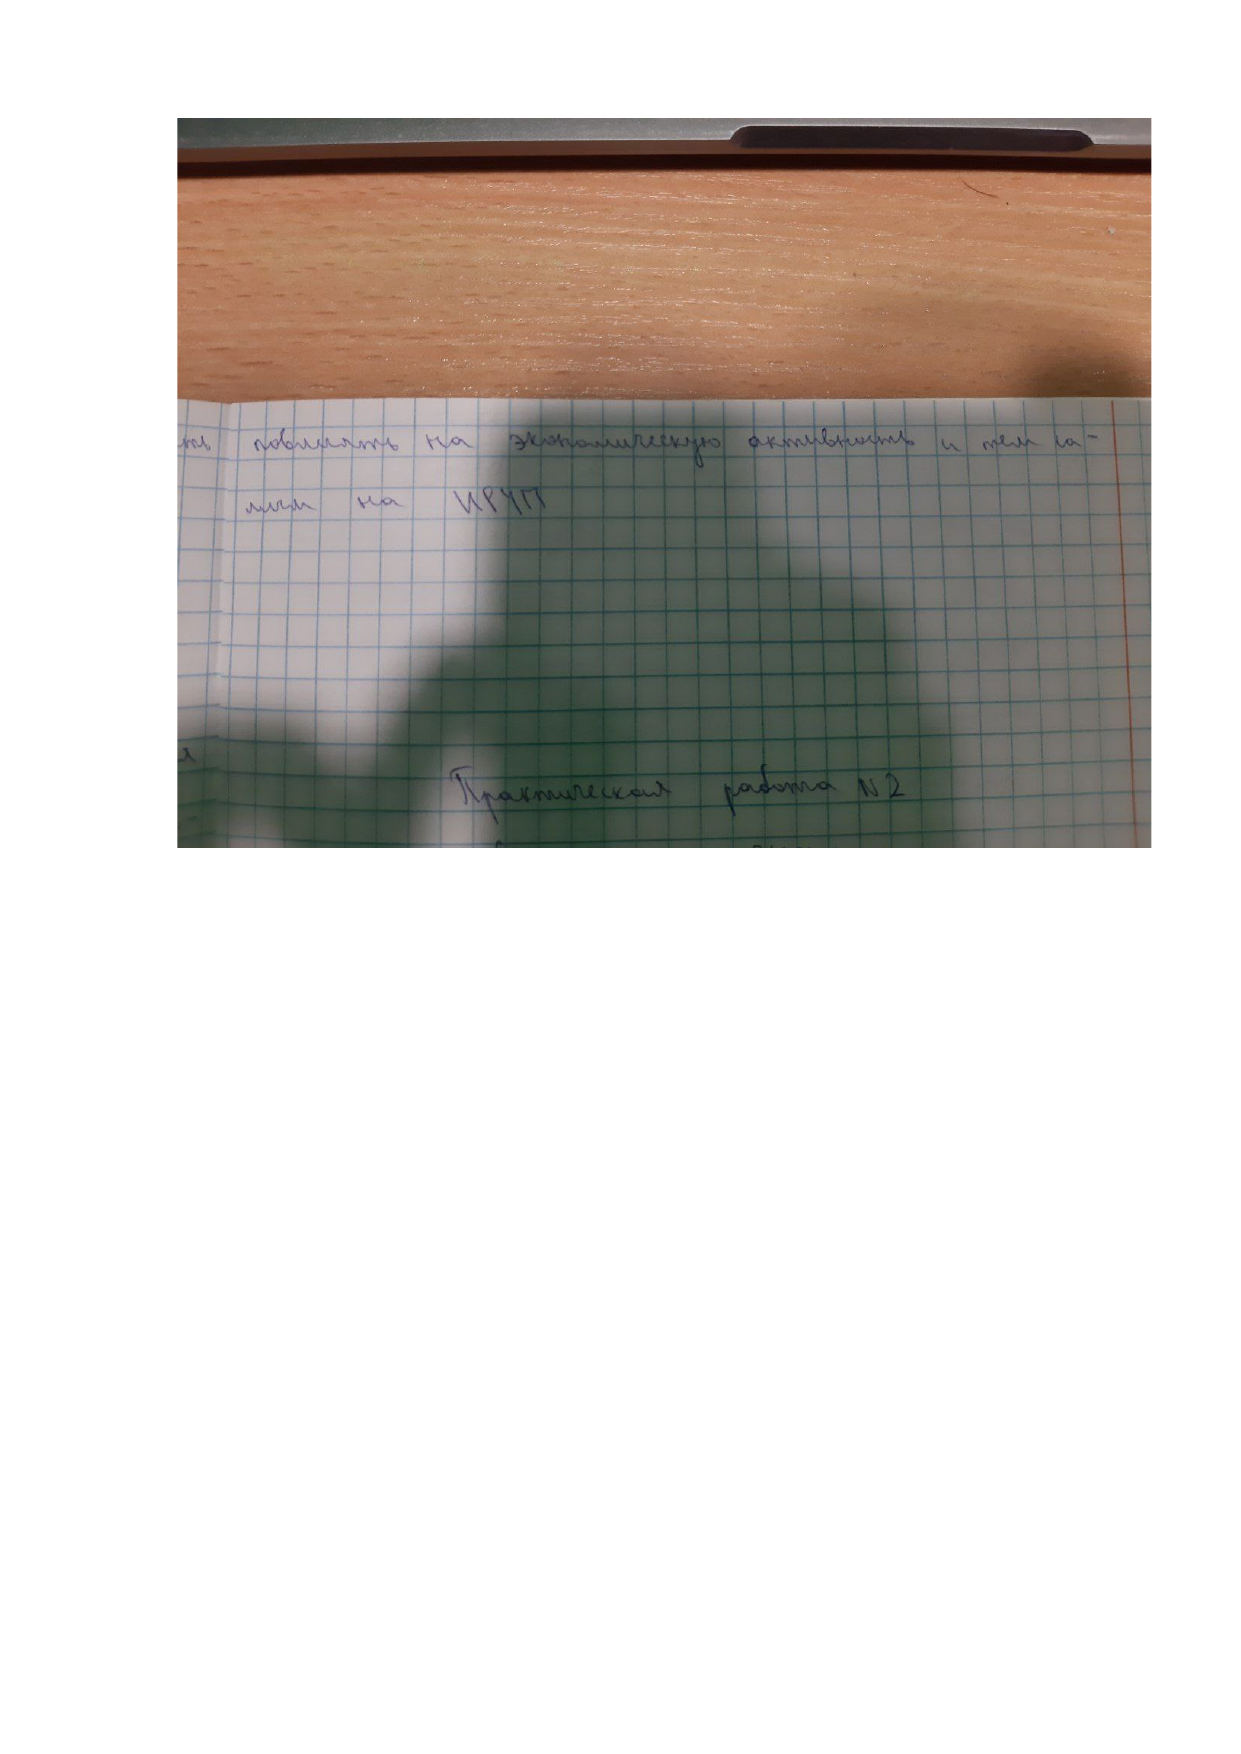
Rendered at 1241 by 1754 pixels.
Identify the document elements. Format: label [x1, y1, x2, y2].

picture [177, 118, 1152, 848]
